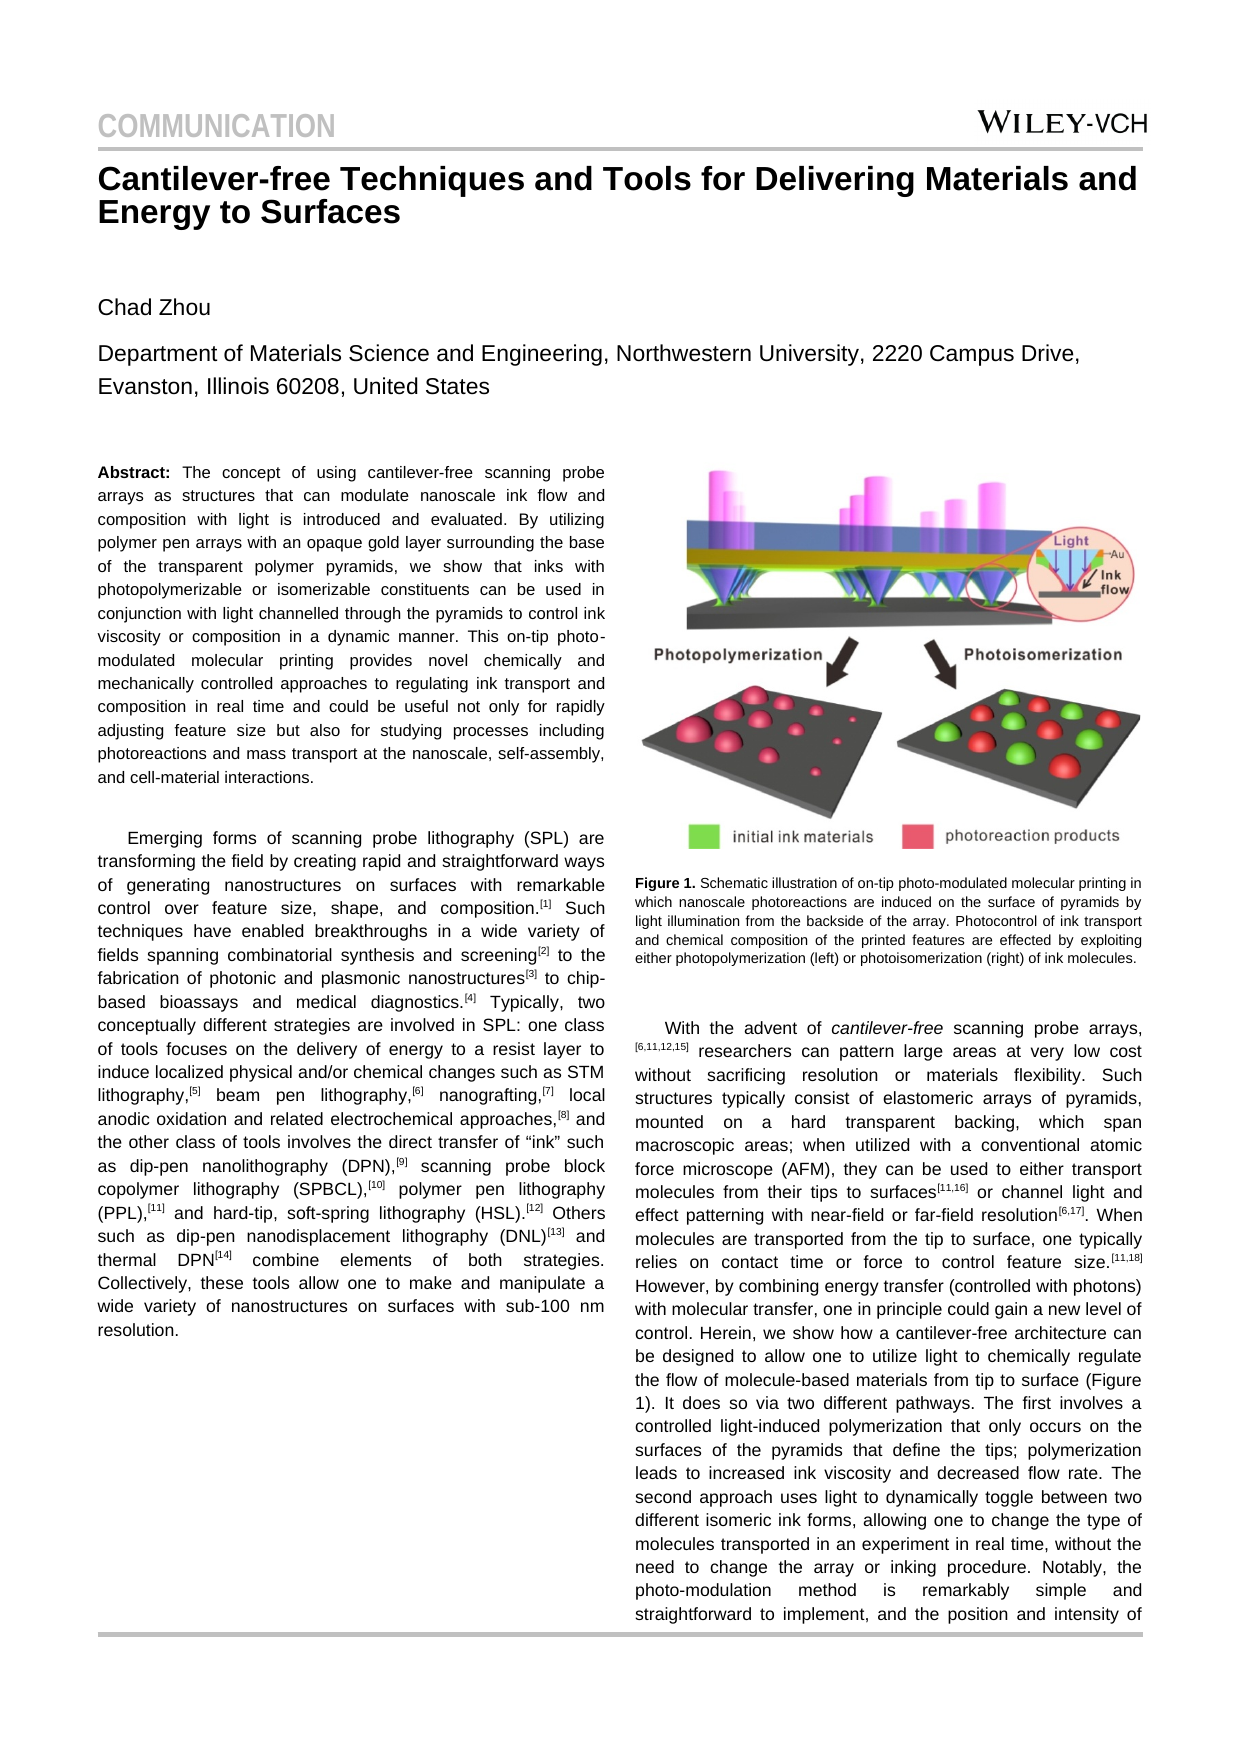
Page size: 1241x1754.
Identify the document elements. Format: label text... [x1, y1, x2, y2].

text Figure 1. Schematic illustration of on-tip photo-modulated molecular printing in which nanoscale photoreactions are induced on the surface of pyramids by light illumination from the backside of the array. Photocontrol of ink transport and chemical composition of the printed features are effected by exploiting either photopolymerization (left) or photoisomerization (right) of ink molecules. [635, 874, 1143, 968]
text Abstract: The concept of using cantilever-free scanning probe arrays as structures that can modulate nanoscale ink flow and composition with light is introduced and evaluated. By utilizing polymer pen arrays with an opaque gold layer surrounding the base of the transparent polymer pyramids, we show that inks with photopolymerizable or isomerizable constituents can be used in conjunction with light channelled through the pyramids to control ink viscosity or composition in a dynamic manner. This on-tip photo-modulated molecular printing provides novel chemically and mechanically controlled approaches to regulating ink transport and composition in real time and could be useful not only for rapidly adjusting feature size but also for studying processes including photoreactions and mass transport at the nanoscale, self-assembly, and cell-material interactions. [97, 460, 605, 788]
text Emerging forms of scanning probe lithography (SPL) are transforming the field by creating rapid and straightforward ways of generating nanostructures on surfaces with remarkable control over feature size, shape, and composition.[1] Such techniques have enabled breakthroughs in a wide variety of fields spanning combinatorial synthesis and screening[2] to the fabrication of photonic and plasmonic nanostructures[3] to chip-based bioassays and medical diagnostics.[4] Typically, two conceptually different strategies are involved in SPL: one class of tools focuses on the delivery of energy to a resist layer to induce localized physical and/or chemical changes such as STM lithography,[5] beam pen lithography,[6] nanografting,[7] local anodic oxidation and related electrochemical approaches,[8] and the other class of tools involves the direct transfer of “ink” such as dip-pen nanolithography (DPN),[9] scanning probe block copolymer lithography (SPBCL),[10] polymer pen lithography (PPL),[11] and hard-tip, soft-spring lithography (HSL).[12] Others such as dip-pen nanodisplacement lithography (DNL)[13] and thermal DPN[14] combine elements of both strategies. Collectively, these tools allow one to make and manipulate a wide variety of nanostructures on surfaces with sub-100 nm resolution. [97, 825, 605, 1341]
text Department of Materials Science and Engineering, Northwestern University, 2220 Campus Drive, Evanston, Illinois 60208, United States [97, 335, 1143, 401]
text Chad Zhou [97, 289, 1143, 322]
text Cantilever-free Techniques and Tools for Delivering Materials and Energy to Surfaces [97, 164, 1143, 231]
picture [637, 459, 1141, 849]
